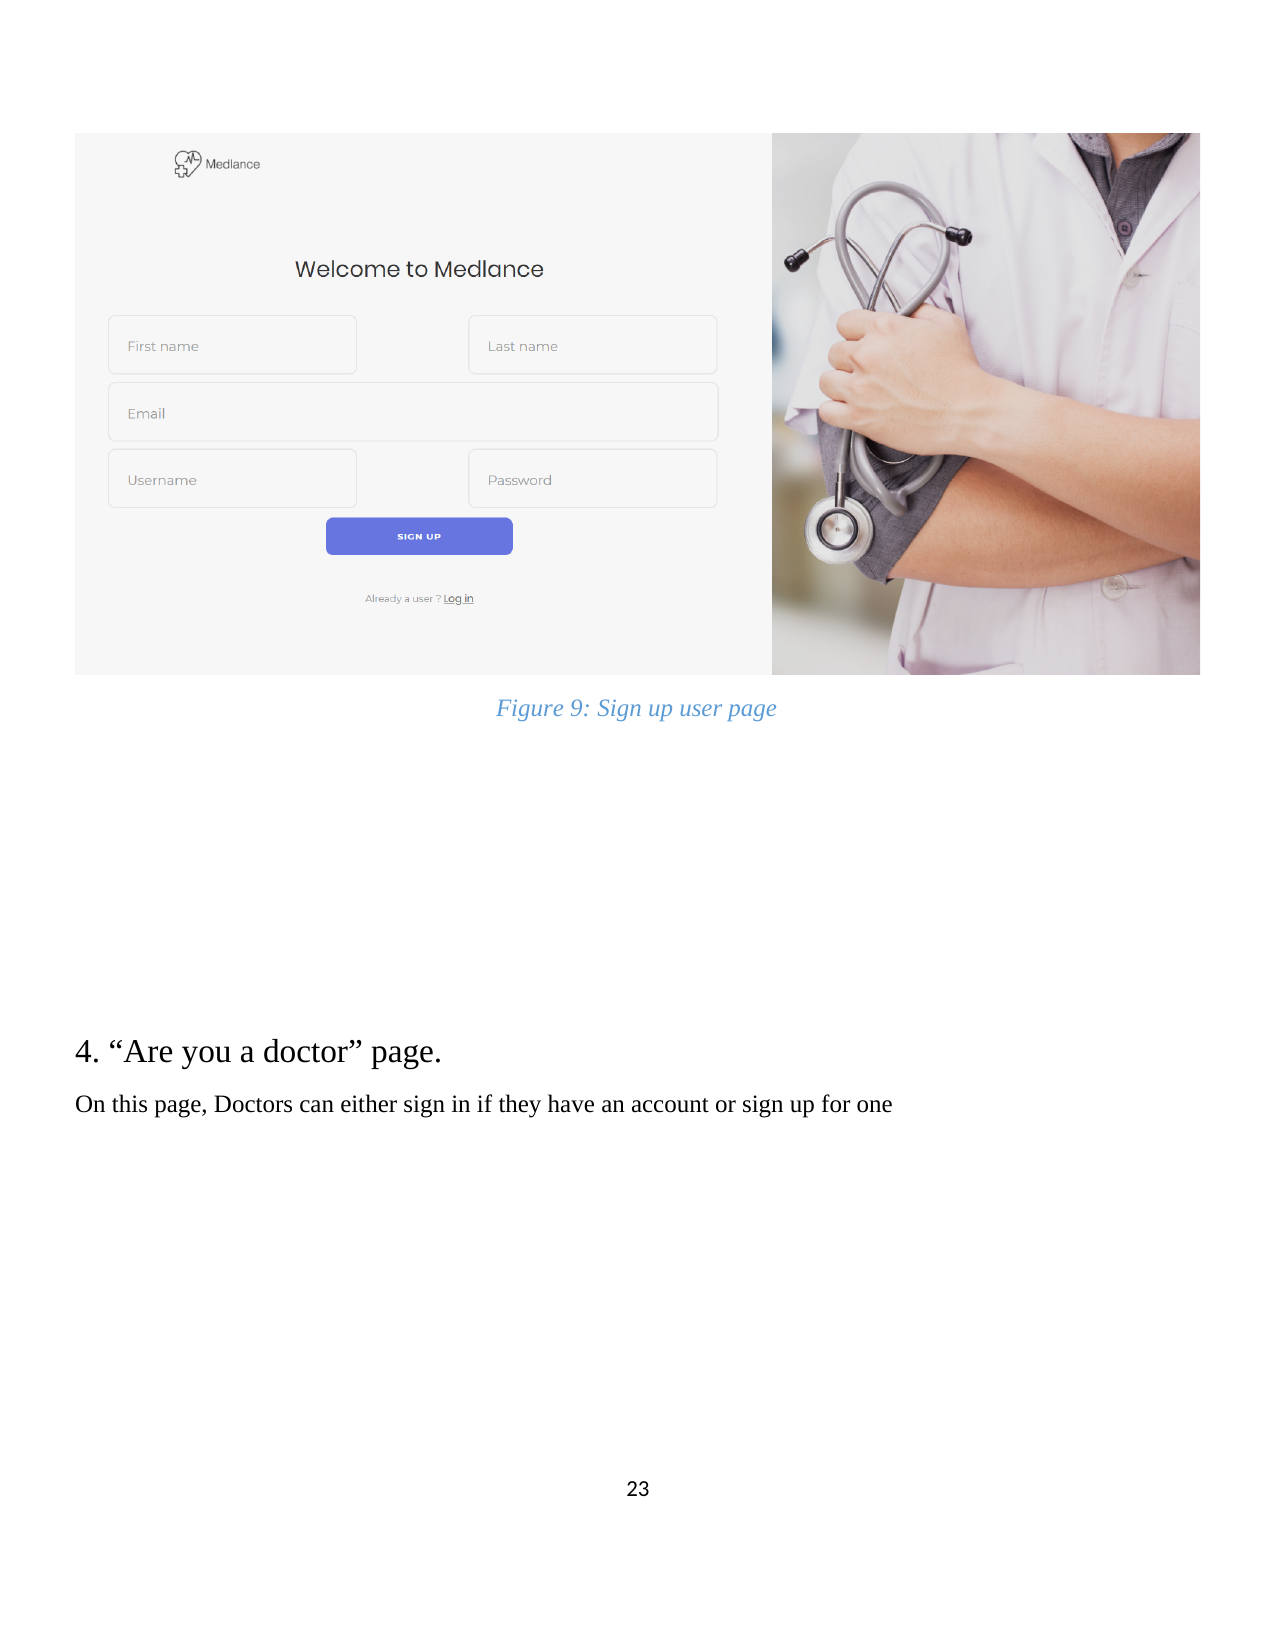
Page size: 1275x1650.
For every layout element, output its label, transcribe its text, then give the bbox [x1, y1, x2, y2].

text Figure 9: Sign up user page [75, 693, 1200, 722]
text On this page, Doctors can either sign in if they have an account or sign up for one [75, 1089, 1200, 1118]
picture [75, 133, 1200, 675]
text 4. “Are you a doctor” page. [75, 1031, 1200, 1069]
